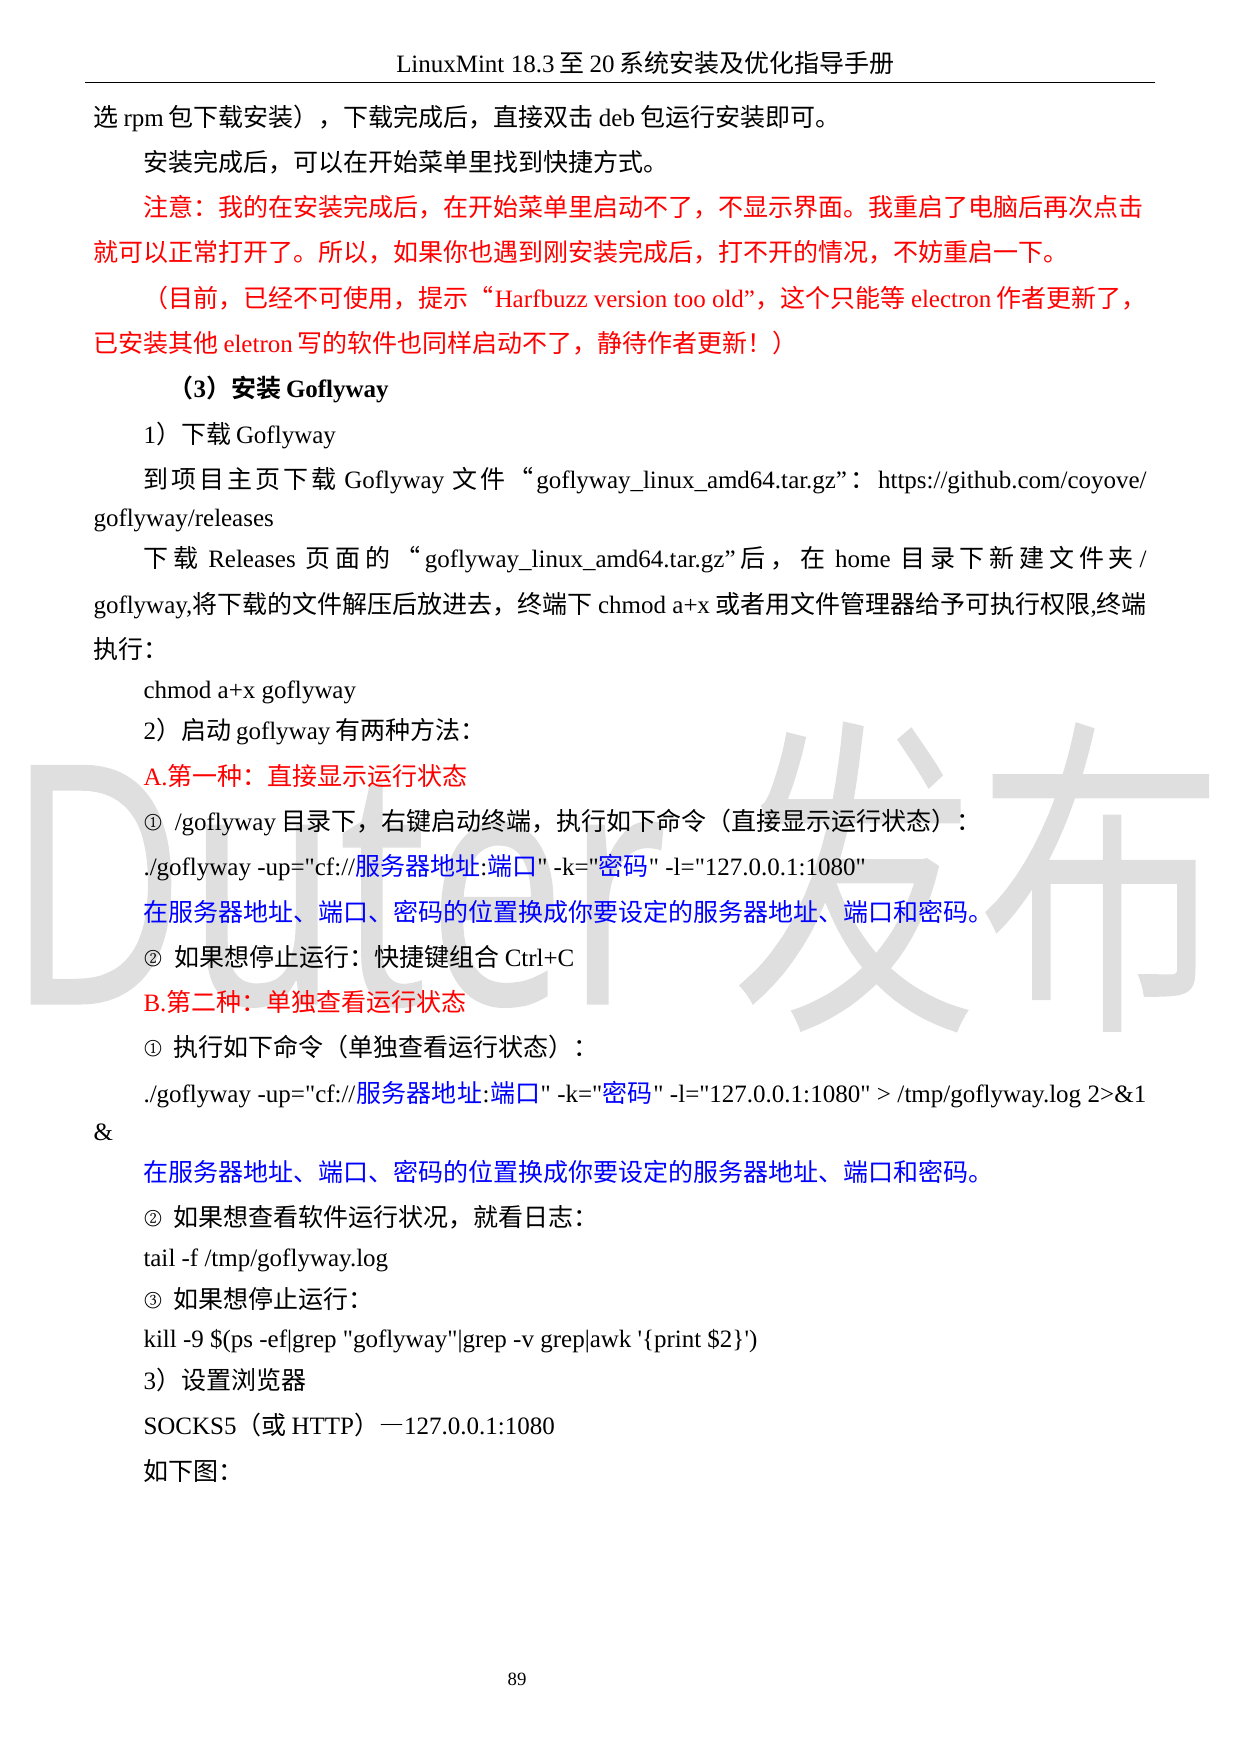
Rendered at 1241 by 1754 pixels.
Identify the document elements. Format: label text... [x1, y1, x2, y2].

list 1）下载Goflyway [93, 414, 1147, 450]
list 在服务器地址、端口、密码的位置换成你要设定的服务器地址、端口和密码。 [93, 892, 1147, 928]
list ./goflyway -up="cf://服务器地址:端口" -k="密码" -l="127.0.0.1:1080" [93, 847, 1147, 883]
list 如下图： [93, 1451, 1147, 1487]
list ②如果想查看软件运行状况，就看日志： [93, 1198, 1147, 1234]
list B.第二种：单独查看运行状态 [93, 983, 1147, 1019]
text 安装完成后，可以在开始菜单里找到快捷方式。 [93, 142, 1147, 178]
list 2）启动goflyway有两种方法： [93, 711, 1147, 747]
list SOCKS5（或HTTP）—127.0.0.1:1080 [93, 1406, 1147, 1442]
list 3）设置浏览器 [93, 1360, 1147, 1397]
list ③如果想停止运行： [93, 1279, 1147, 1315]
list kill -9 $(ps -ef|grep "goflyway"|grep -v grep|awk '{print $2}') [93, 1324, 1147, 1353]
text （3）安装Goflyway [93, 369, 1147, 405]
list chmod a+x goflyway [93, 675, 1147, 703]
list 到项目主页下载Goflyway文件“goflyway_linux_amd64.tar.gz”：https://github.com/coyove/goflyway/releases [93, 459, 1147, 532]
list ① /goflyway目录下，右键启动终端，执行如下命令（直接显示运行状态）： [93, 801, 1147, 838]
list ② 如果想停止运行：快捷键组合Ctrl+C [93, 937, 1147, 973]
list ./goflyway -up="cf://服务器地址:端口" -k="密码" -l="127.0.0.1:1080" > /tmp/goflyway.log 2>&1 & [93, 1073, 1147, 1145]
list A.第一种：直接显示运行状态 [93, 756, 1147, 792]
list 下载Releases页面的“goflyway_linux_amd64.tar.gz”后，在home目录下新建文件夹/goflyway,将下载的文件解压后放进去，终端下chmod a+x或者用文件管理器给予可执行权限,终端执行： [93, 539, 1147, 666]
list tail -f /tmp/goflyway.log [93, 1243, 1147, 1272]
list ①执行如下命令（单独查看运行状态）： [93, 1028, 1147, 1064]
text （目前，已经不可使用，提示“Harfbuzz version too old”，这个只能等electron作者更新了，已安装其他eletron写的软件也同样启动不了，静待作者更新！） [93, 278, 1147, 360]
text 注意：我的在安装完成后，在开始菜单里启动不了，不显示界面。我重启了电脑后再次点击就可以正常打开了。所以，如果你也遇到刚安装完成后，打不开的情况，不妨重启一下。 [93, 188, 1147, 269]
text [93, 97, 1147, 133]
list 在服务器地址、端口、密码的位置换成你要设定的服务器地址、端口和密码。 [93, 1153, 1147, 1189]
